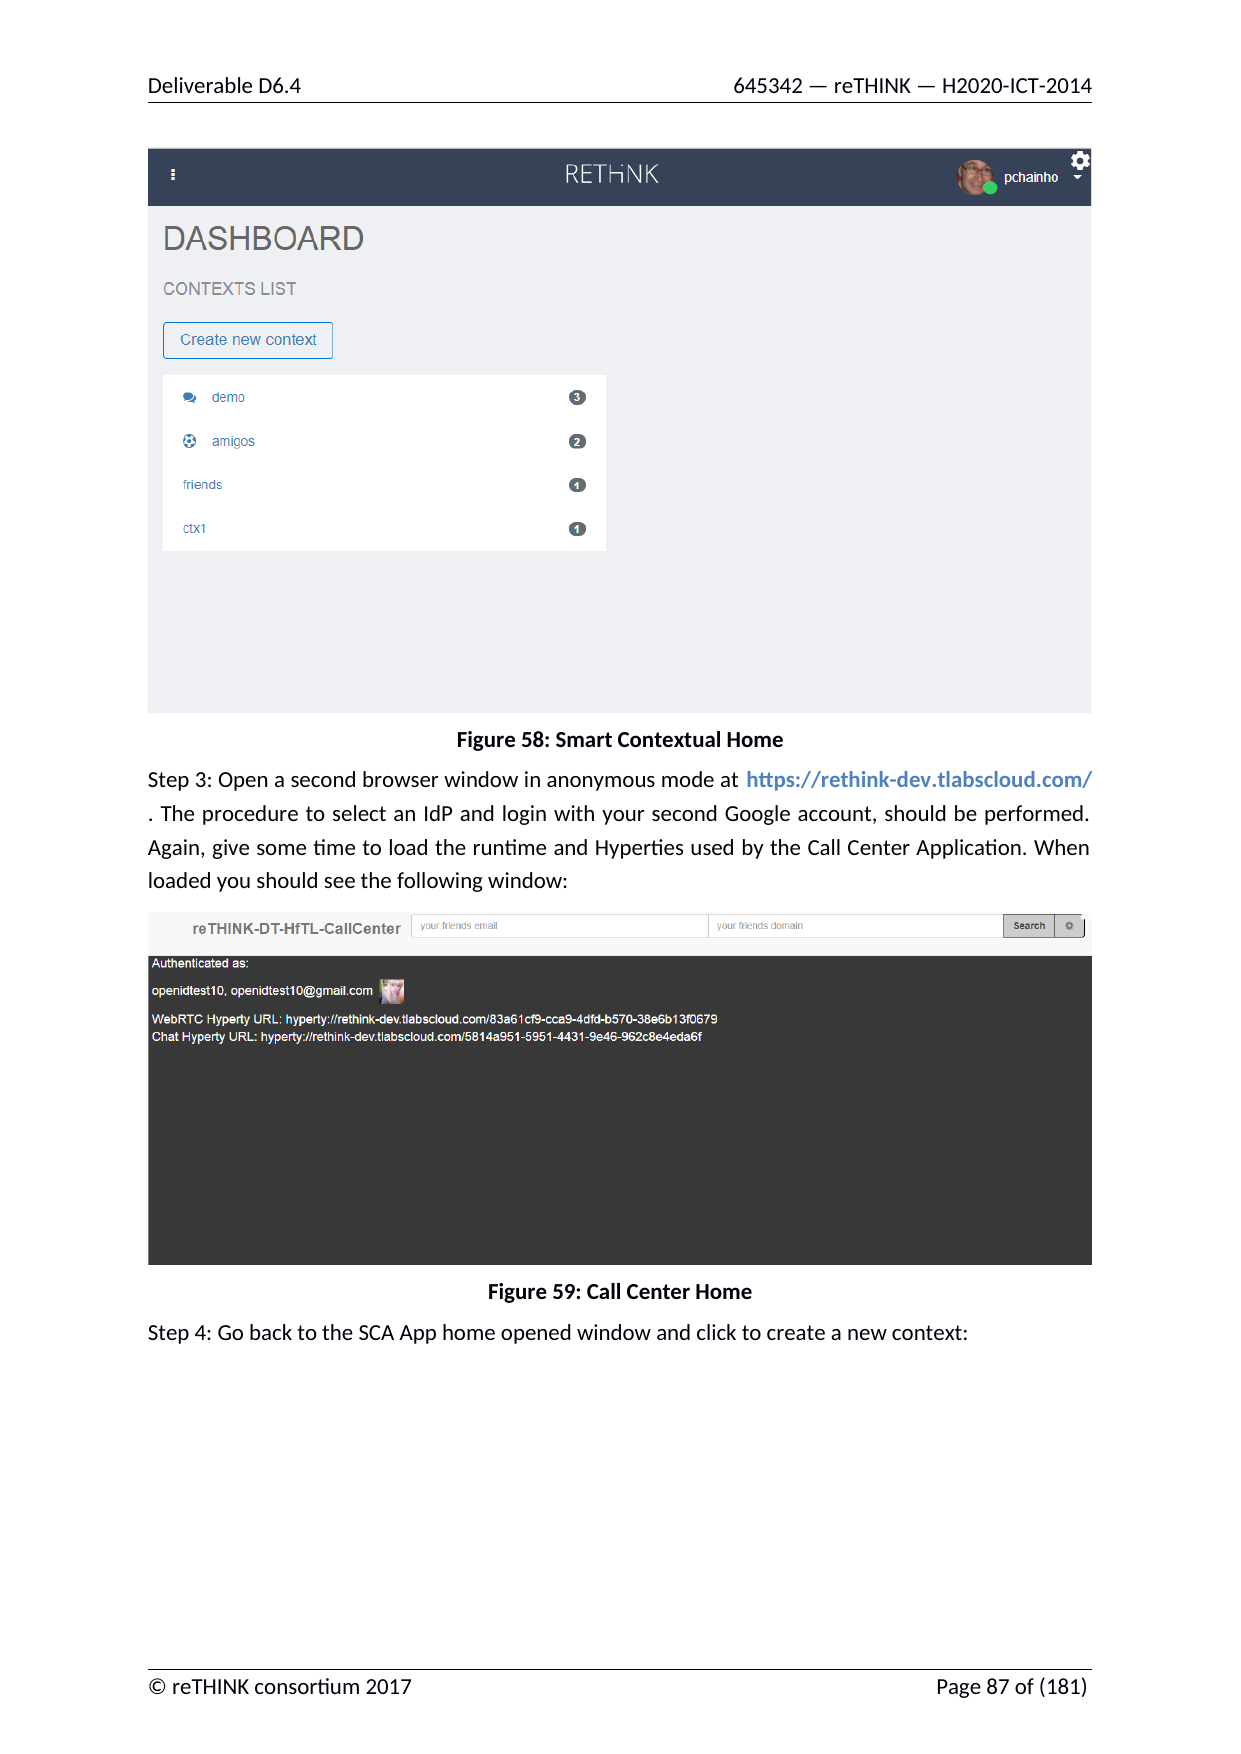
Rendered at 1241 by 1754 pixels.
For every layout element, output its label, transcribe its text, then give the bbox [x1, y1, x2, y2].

picture [148, 912, 1092, 1265]
text Step 3: Open a second browser window in anonymous mode at https://rethink-dev.tlabscloud.com/ . The procedure to select an IdP and login with your second Google account, should be performed. Again, give some time to load the runtime and Hyperties used by the Call Center Application. When loaded you should see the following window: [148, 766, 1092, 894]
text Step 4: Go back to the SCA App home opened window and click to create a new context: [148, 1318, 1092, 1346]
picture [147, 147, 1092, 713]
